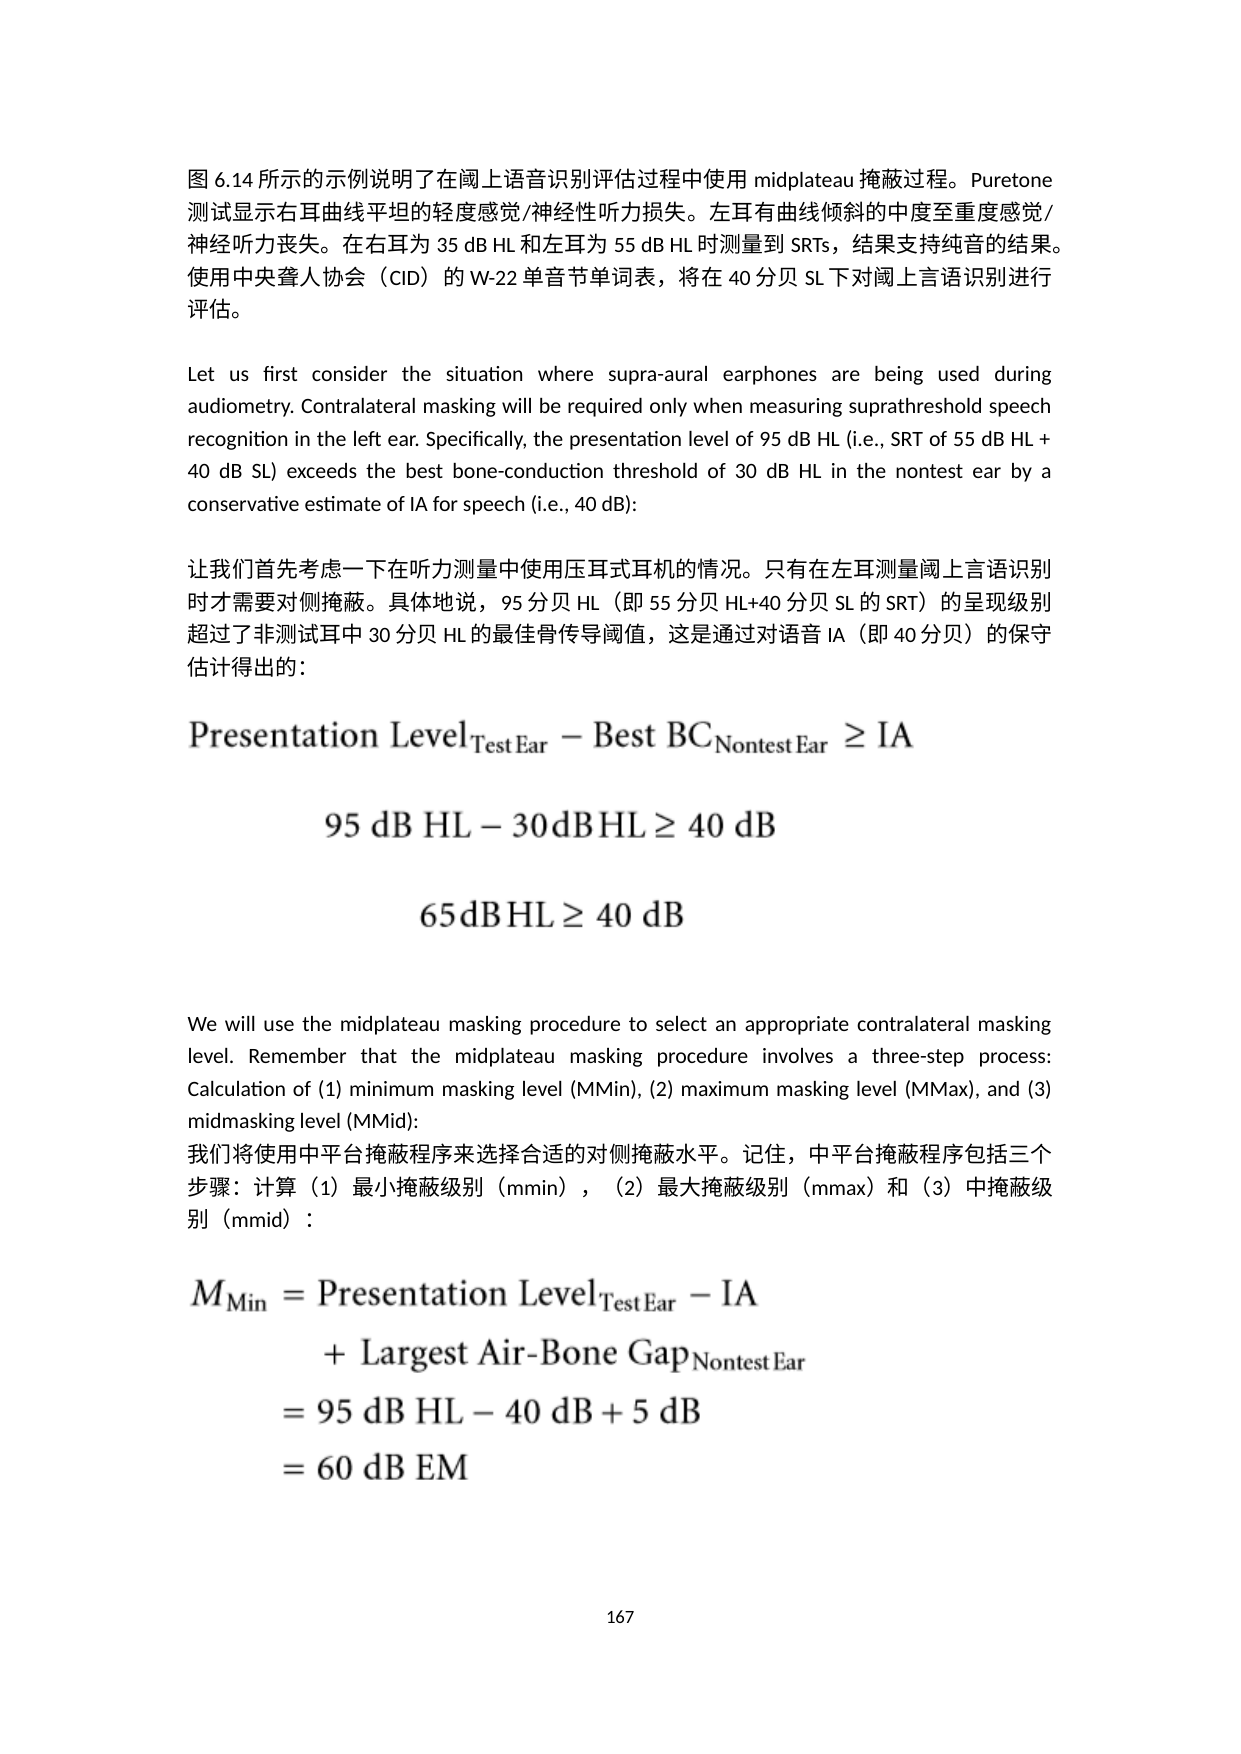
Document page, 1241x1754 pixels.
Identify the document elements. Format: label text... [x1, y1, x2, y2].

text 让我们首先考虑一下在听力测量中使用压耳式耳机的情况。只有在左耳测量阈上言语识别时才需要对侧掩蔽。具体地说，95分贝HL（即55分贝HL+40分贝SL的SRT）的呈现级别超过了非测试耳中30分贝HL的最佳骨传导阈值，这是通过对语音IA（即40分贝）的保守估计得出的： [187, 552, 1053, 682]
picture [187, 714, 925, 946]
text Let us ﬁrst consider the situation where supra-aural earphones are being used during audiometry. Contralateral masking will be required only when measuring suprathreshold speech recognition in the left ear. Speciﬁcally, the presentation level of 95 dB HL (i.e., SRT of 55 dB HL + 40 dB SL) exceeds the best bone-conduction threshold of 30 dB HL in the nontest ear by a conservative estimate of IA for speech (i.e., 40 dB): [187, 357, 1053, 519]
text 图6.14所示的示例说明了在阈上语音识别评估过程中使用midplateau掩蔽过程。Puretone测试显示右耳曲线平坦的轻度感觉/神经性听力损失。左耳有曲线倾斜的中度至重度感觉/神经听力丧失。在右耳为35 dB HL和左耳为55 dB HL时测量到SRTs，结果支持纯音的结果。使用中央聋人协会（CID）的W-22单音节单词表，将在40分贝SL下对阈上言语识别进行评估。 [187, 162, 1053, 324]
text 我们将使用中平台掩蔽程序来选择合适的对侧掩蔽水平。记住，中平台掩蔽程序包括三个步骤：计算（1）最小掩蔽级别（mmin），（2）最大掩蔽级别（mmax）和（3）中掩蔽级别（mmid）： [187, 1137, 1053, 1234]
picture [187, 1267, 814, 1502]
text We will use the midplateau masking procedure to select an appropriate contralateral masking level. Remember that the midplateau masking procedure involves a three-step process: Calculation of (1) minimum masking level (MMin), (2) maximum masking level (MMax), and (3) midmasking level (MMid): [187, 1007, 1053, 1137]
